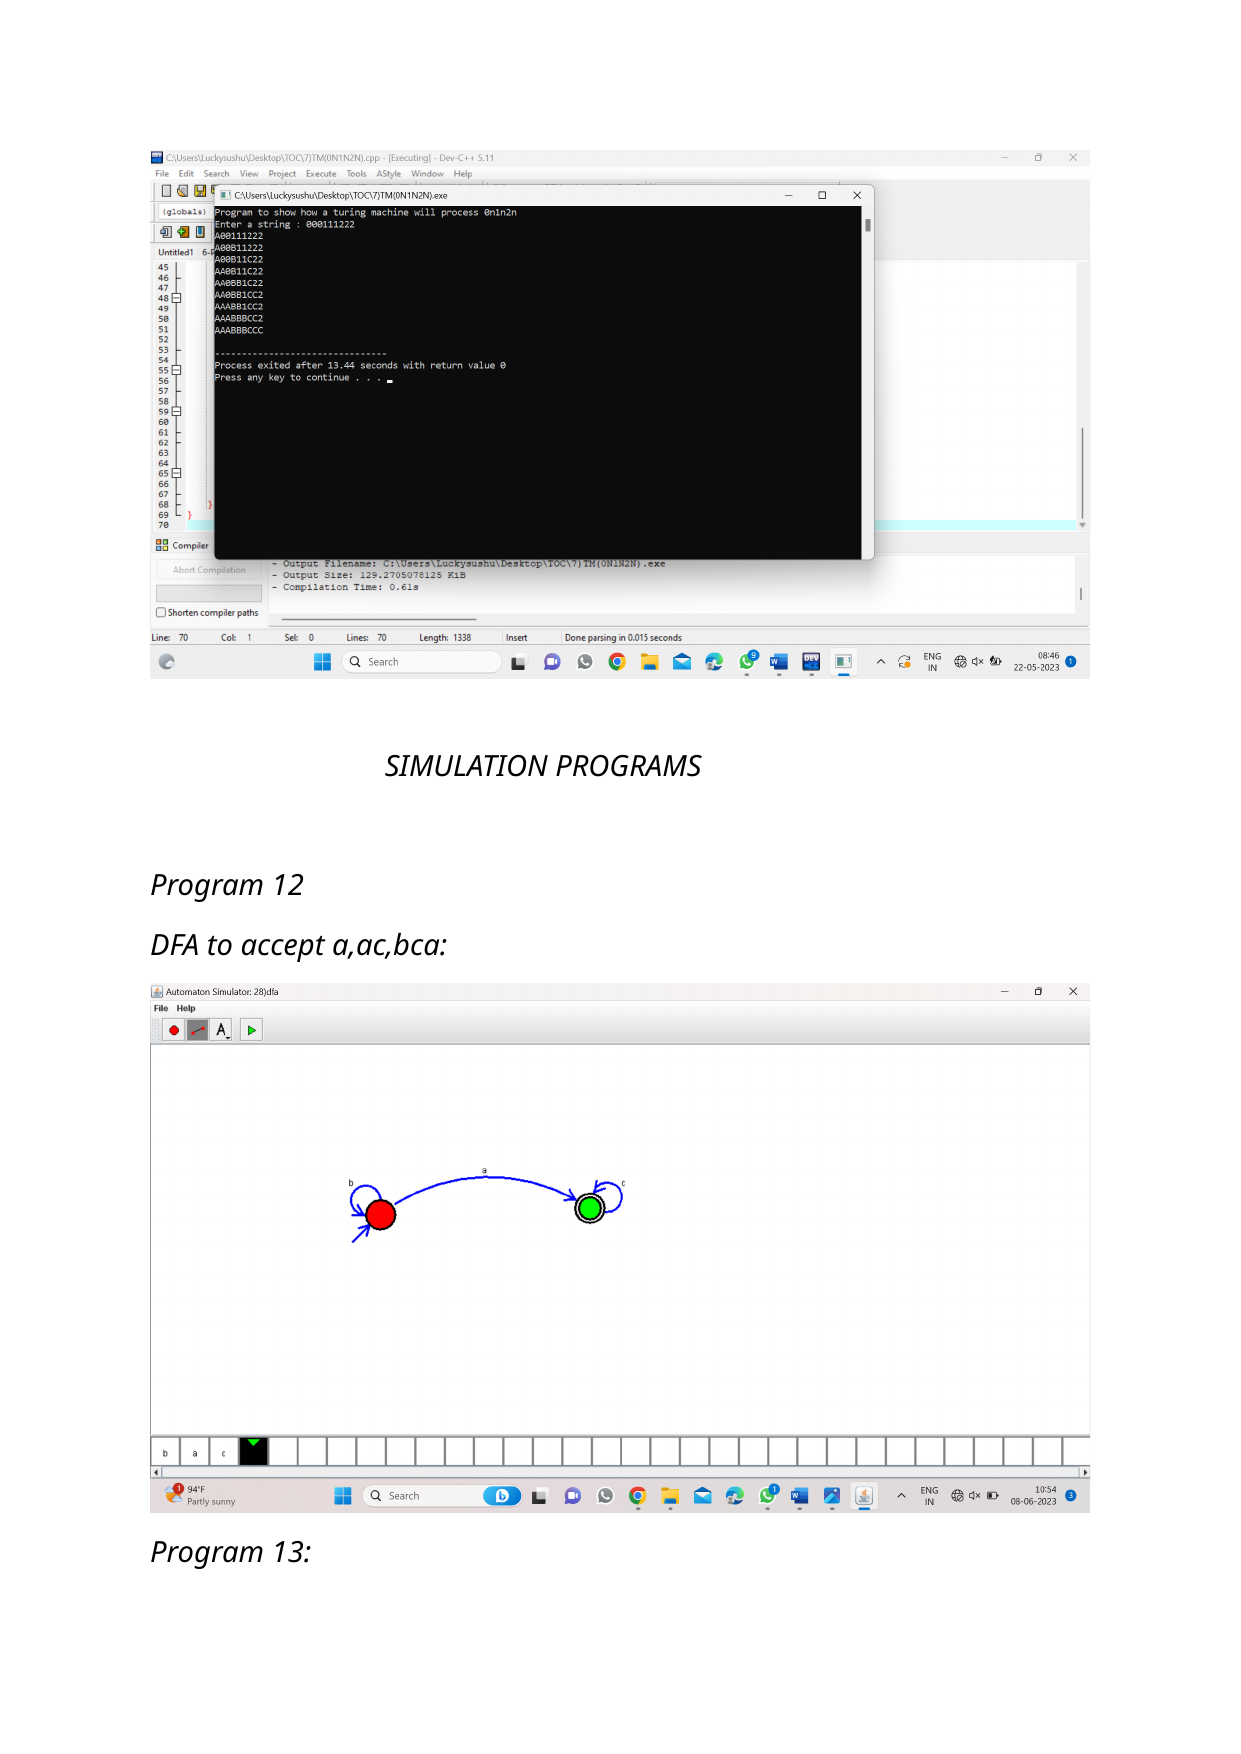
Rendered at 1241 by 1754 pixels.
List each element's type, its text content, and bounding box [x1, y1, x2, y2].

text DFA to accept a,ac,bca: [150, 924, 1090, 963]
text SIMULATION PROGRAMS [150, 745, 1090, 785]
picture [150, 983, 1091, 1513]
picture [150, 150, 1091, 679]
text Program 13: [150, 1531, 1090, 1571]
text Program 12 [150, 864, 1090, 904]
